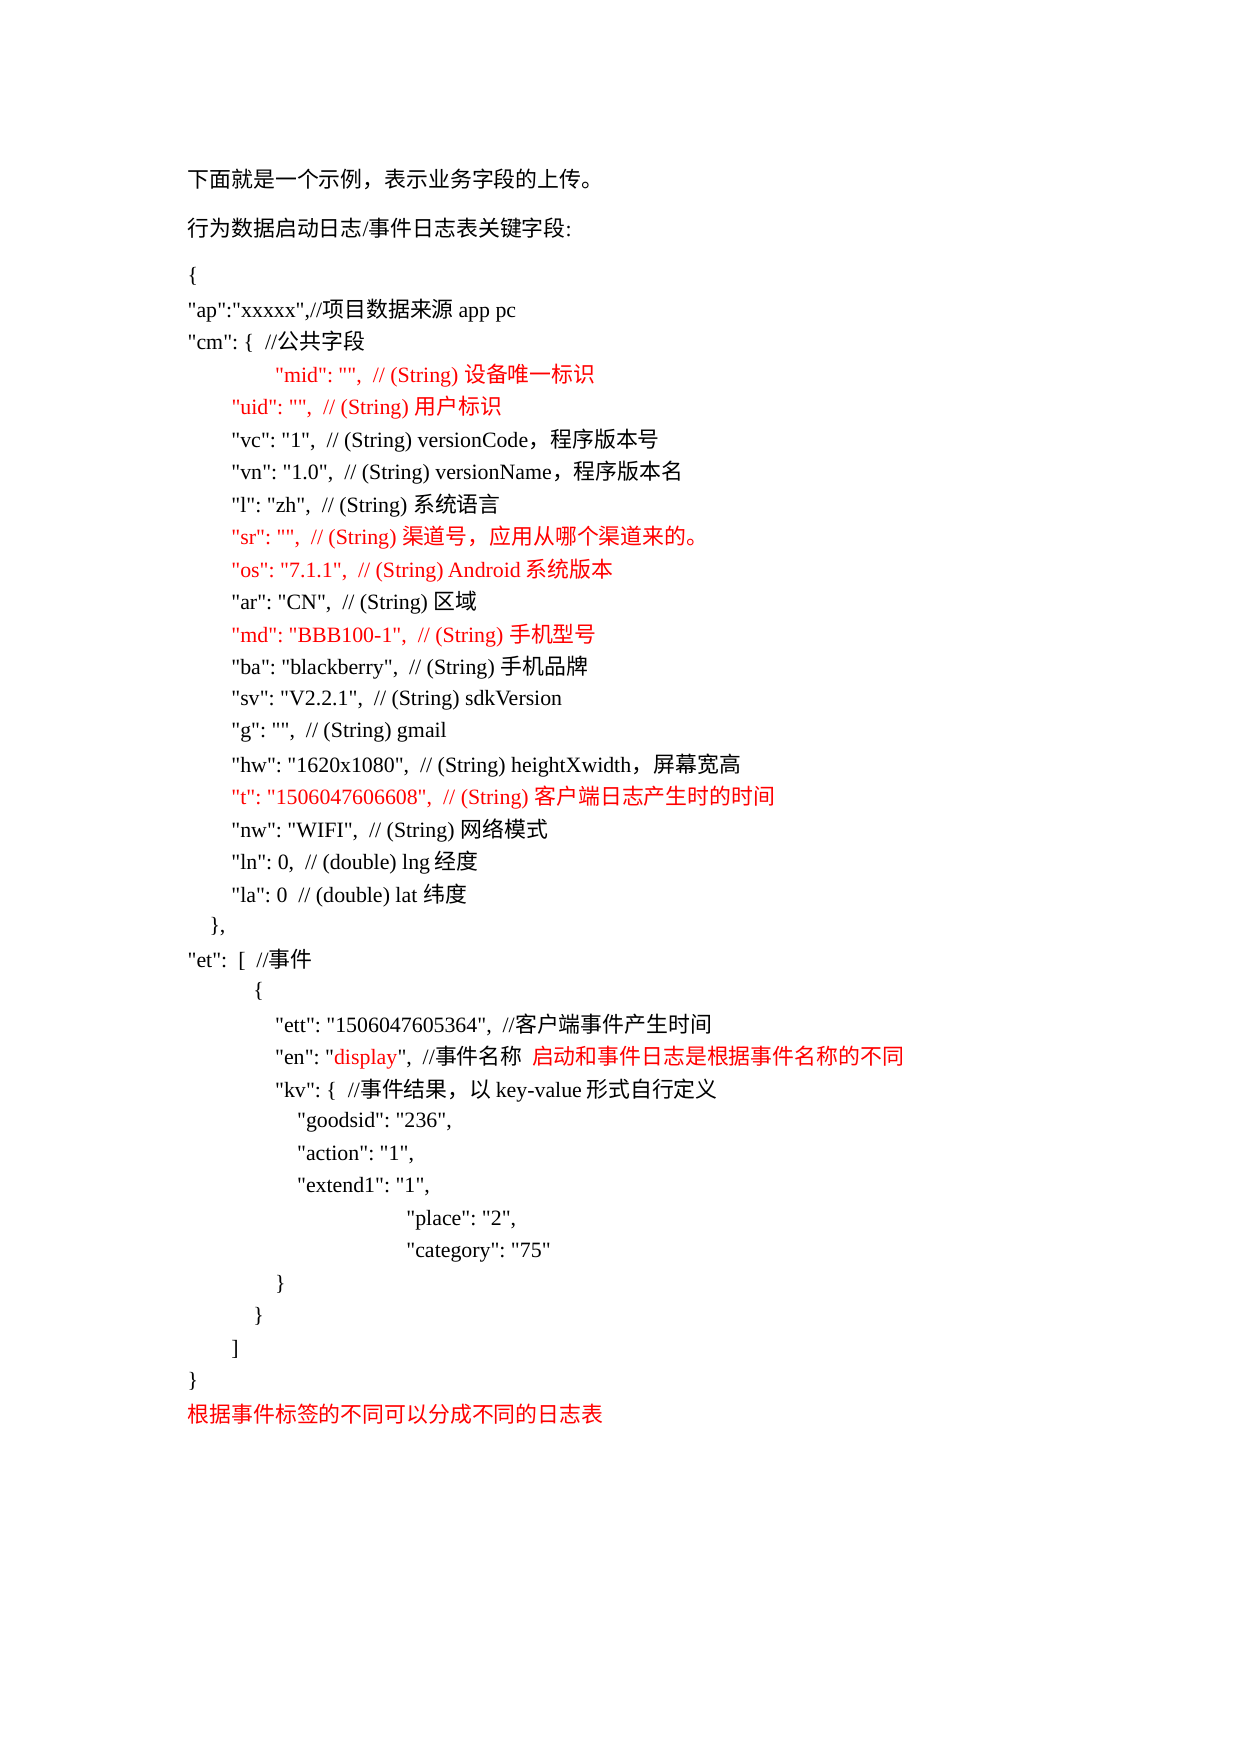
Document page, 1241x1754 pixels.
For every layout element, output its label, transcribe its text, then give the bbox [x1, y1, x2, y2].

text { [187, 259, 1053, 291]
text "sr": "", // (String) 渠道号，应用从哪个渠道来的。 [187, 519, 1053, 551]
text "en": "display", //事件名称 启动和事件日志是根据事件名称的不同 [187, 1039, 1053, 1071]
text "md": "BBB100-1", // (String) 手机型号 [187, 616, 1053, 649]
text } [187, 1364, 1053, 1396]
text } [187, 1299, 1053, 1331]
text "nw": "WIFI", // (String) 网络模式 [187, 811, 1053, 844]
text "t": "1506047606608", // (String) 客户端日志产生时的时间 [187, 779, 1053, 811]
text "category": "75" [362, 1234, 1053, 1266]
text "mid": "", // (String) 设备唯一标识 [187, 356, 1053, 389]
text "g": "", // (String) gmail [187, 714, 1053, 746]
text } [187, 1266, 1053, 1299]
text "ar": "CN", // (String) 区域 [187, 584, 1053, 616]
text 行为数据启动日志/事件日志表关键字段: [187, 210, 1053, 243]
text "et": [ //事件 [187, 941, 1053, 974]
text }, [187, 909, 1053, 941]
text "vc": "1", // (String) versionCode，程序版本号 [187, 421, 1053, 454]
text 根据事件标签的不同可以分成不同的日志表 [187, 1396, 1053, 1429]
text "extend1": "1", [187, 1169, 1053, 1201]
text "vn": "1.0", // (String) versionName，程序版本名 [187, 454, 1053, 486]
text "action": "1", [187, 1136, 1053, 1169]
text "place": "2", [362, 1201, 1053, 1234]
text 下面就是一个示例，表示业务字段的上传。 [187, 162, 1053, 194]
text "cm": { //公共字段 [187, 324, 1053, 356]
text "sv": "V2.2.1", // (String) sdkVersion [187, 681, 1053, 714]
text "ett": "1506047605364", //客户端事件产生时间 [187, 1006, 1053, 1039]
text { [187, 974, 1053, 1006]
text ] [187, 1331, 1053, 1364]
text "ln": 0, // (double) lng经度 [187, 844, 1053, 876]
text "ba": "blackberry", // (String) 手机品牌 [187, 649, 1053, 681]
text "la": 0 // (double) lat 纬度 [187, 876, 1053, 909]
text "kv": { //事件结果，以key-value形式自行定义 [187, 1071, 1053, 1104]
text "goodsid": "236", [187, 1104, 1053, 1136]
text "uid": "", // (String) 用户标识 [187, 389, 1053, 421]
text "l": "zh", // (String) 系统语言 [187, 486, 1053, 519]
text "os": "7.1.1", // (String) Android系统版本 [187, 551, 1053, 584]
text "hw": "1620x1080", // (String) heightXwidth，屏幕宽高 [187, 746, 1053, 779]
text "ap":"xxxxx",//项目数据来源 app pc [187, 291, 1053, 324]
